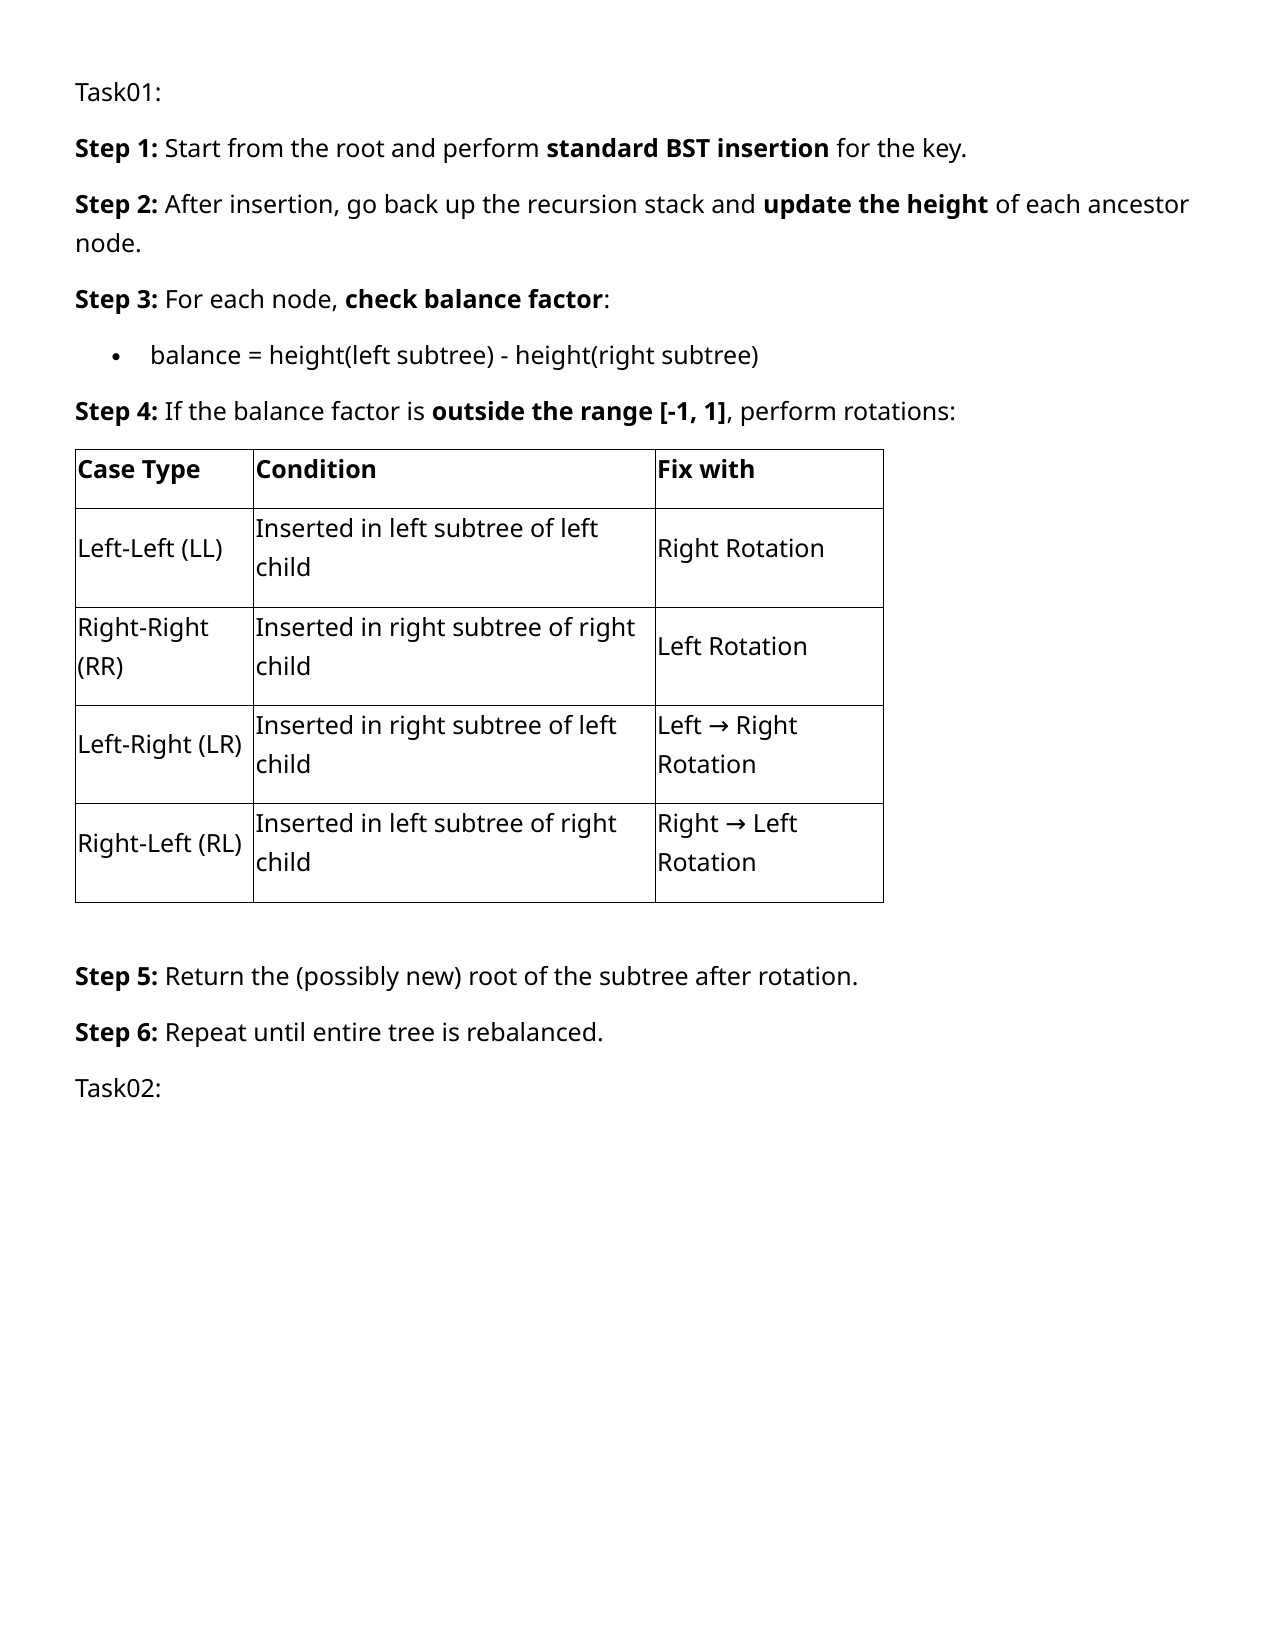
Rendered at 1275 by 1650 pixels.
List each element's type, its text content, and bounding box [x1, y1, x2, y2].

table_header Condition [254, 450, 655, 508]
text Step 3: For each node, check balance factor: [75, 282, 1200, 316]
table_cell Left → Right Rotation [656, 706, 883, 803]
table_header Case Type [76, 450, 253, 508]
table_cell Right-Right (RR) [76, 608, 253, 705]
table_cell Right-Left (RL) [76, 804, 253, 902]
table_cell Inserted in left subtree of right child [254, 804, 655, 902]
text Step 4: If the balance factor is outside the range [-1, 1], perform rotations: [75, 393, 1200, 427]
table_cell Inserted in left subtree of left child [254, 509, 655, 607]
table_cell Inserted in right subtree of left child [254, 706, 655, 803]
text Step 1: Start from the root and perform standard BST insertion for the key. [75, 131, 1200, 165]
text Step 2: After insertion, go back up the recursion stack and update the height of each ancestor node. [75, 187, 1200, 260]
text Step 6: Repeat until entire tree is rebalanced. [75, 1014, 1200, 1048]
table_cell Left-Right (LR) [76, 706, 253, 803]
table_cell Right Rotation [656, 509, 883, 607]
list balance = height(left subtree) - height(right subtree) [112, 337, 1200, 372]
table_cell Left Rotation [656, 608, 883, 705]
table_cell Inserted in right subtree of right child [254, 608, 655, 705]
table_header Fix with [656, 450, 883, 508]
table_cell Right → Left Rotation [656, 804, 883, 902]
text Task01: [75, 75, 1200, 109]
table_cell Left-Left (LL) [76, 509, 253, 607]
text Step 5: Return the (possibly new) root of the subtree after rotation. [75, 958, 1200, 993]
text Task02: [75, 1070, 1200, 1104]
